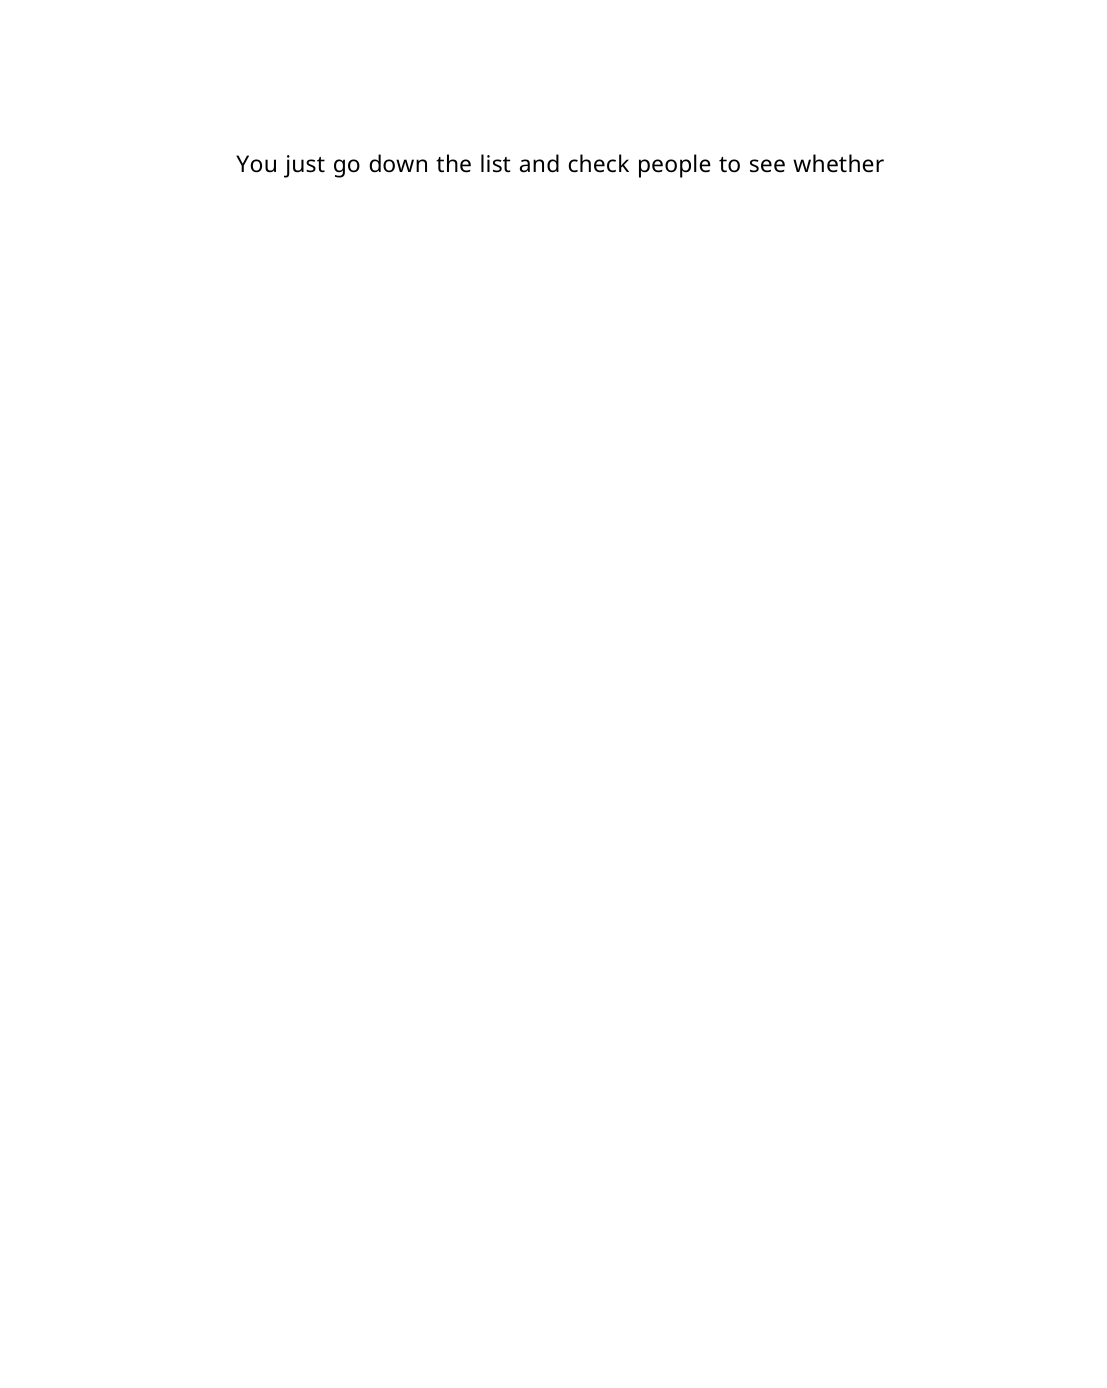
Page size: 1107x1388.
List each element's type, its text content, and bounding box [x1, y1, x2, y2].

text You just go down the list and check people to see whether [236, 148, 1021, 179]
